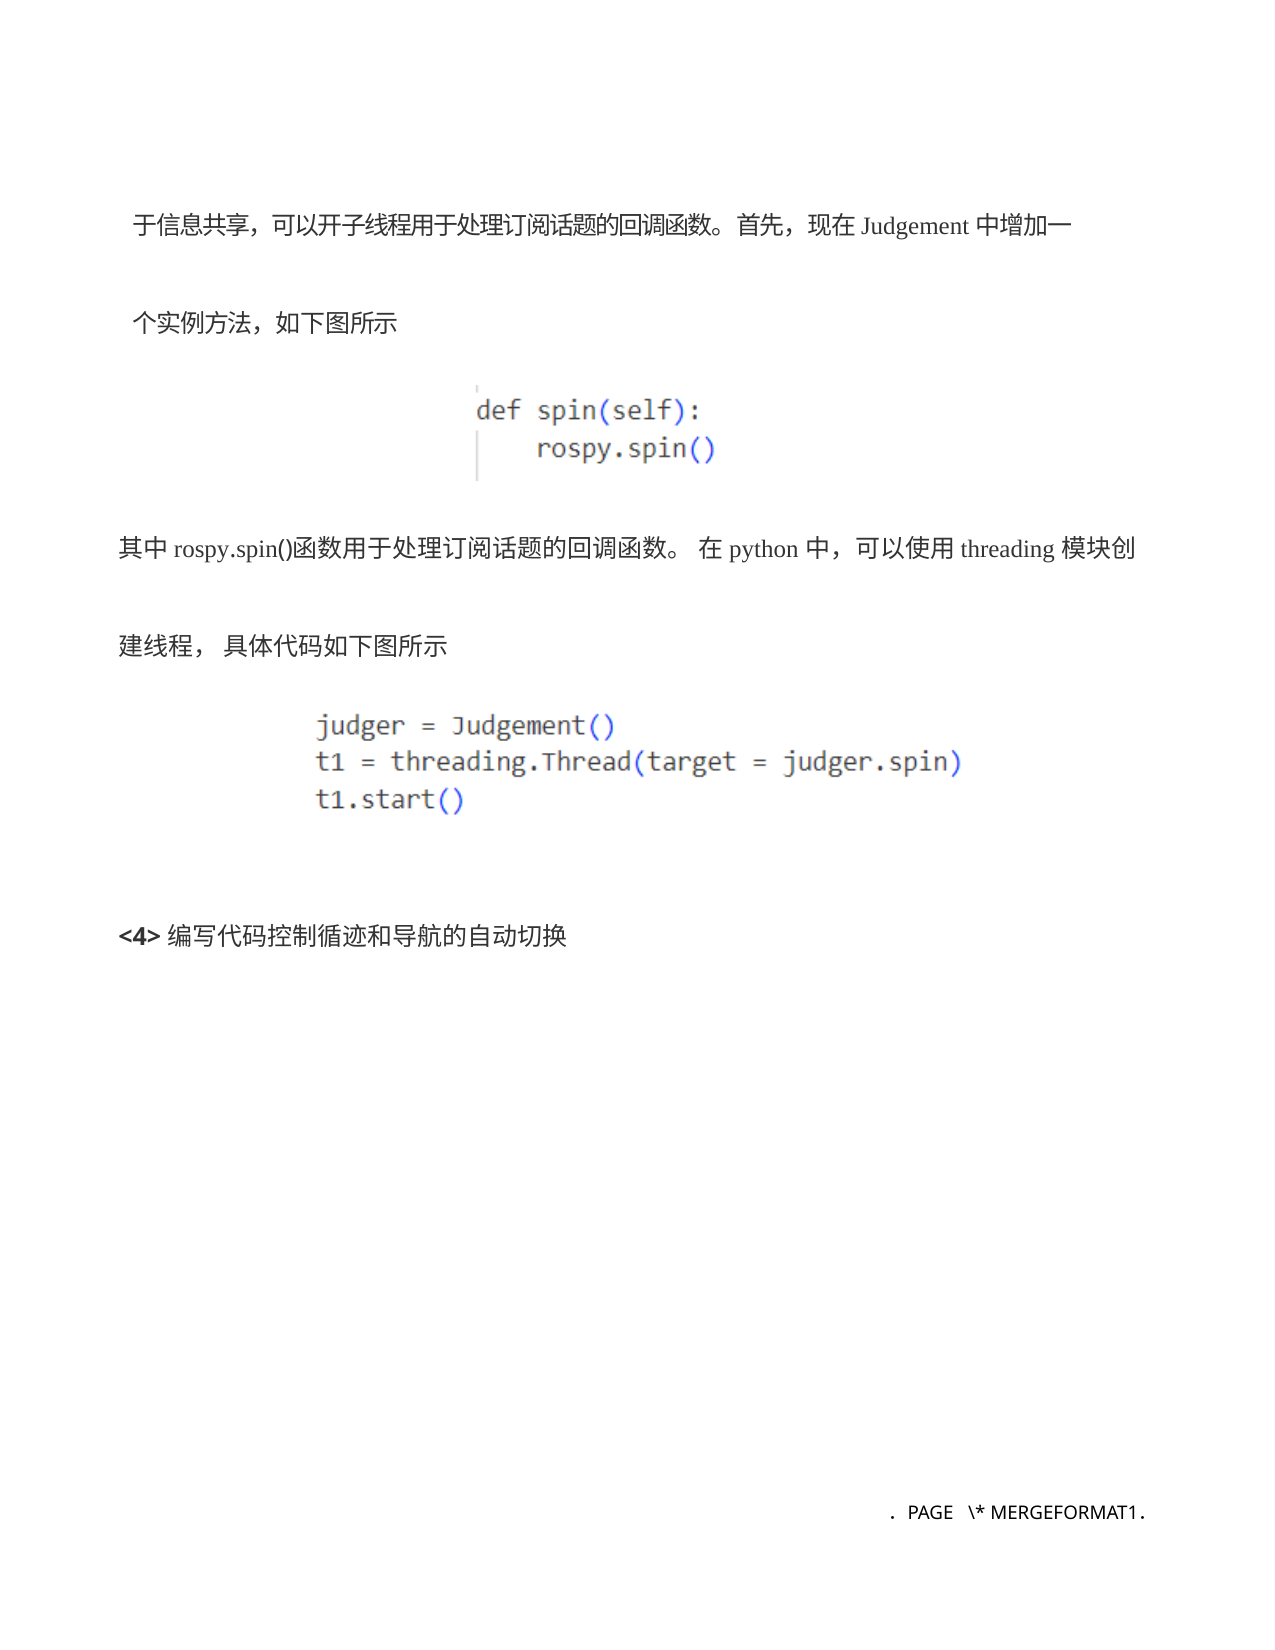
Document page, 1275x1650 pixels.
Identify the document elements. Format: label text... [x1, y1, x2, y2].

text <4> 编写代码控制循迹和导航的自动切换 [118, 902, 1157, 967]
text 其中 rospy.spin()函数用于处理订阅话题的回调函数。 在 python 中，可以使用 threading 模块创建线程， 具体代码如下图所示 [118, 514, 1157, 677]
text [133, 191, 1084, 354]
picture [306, 708, 1034, 840]
picture [470, 385, 805, 481]
